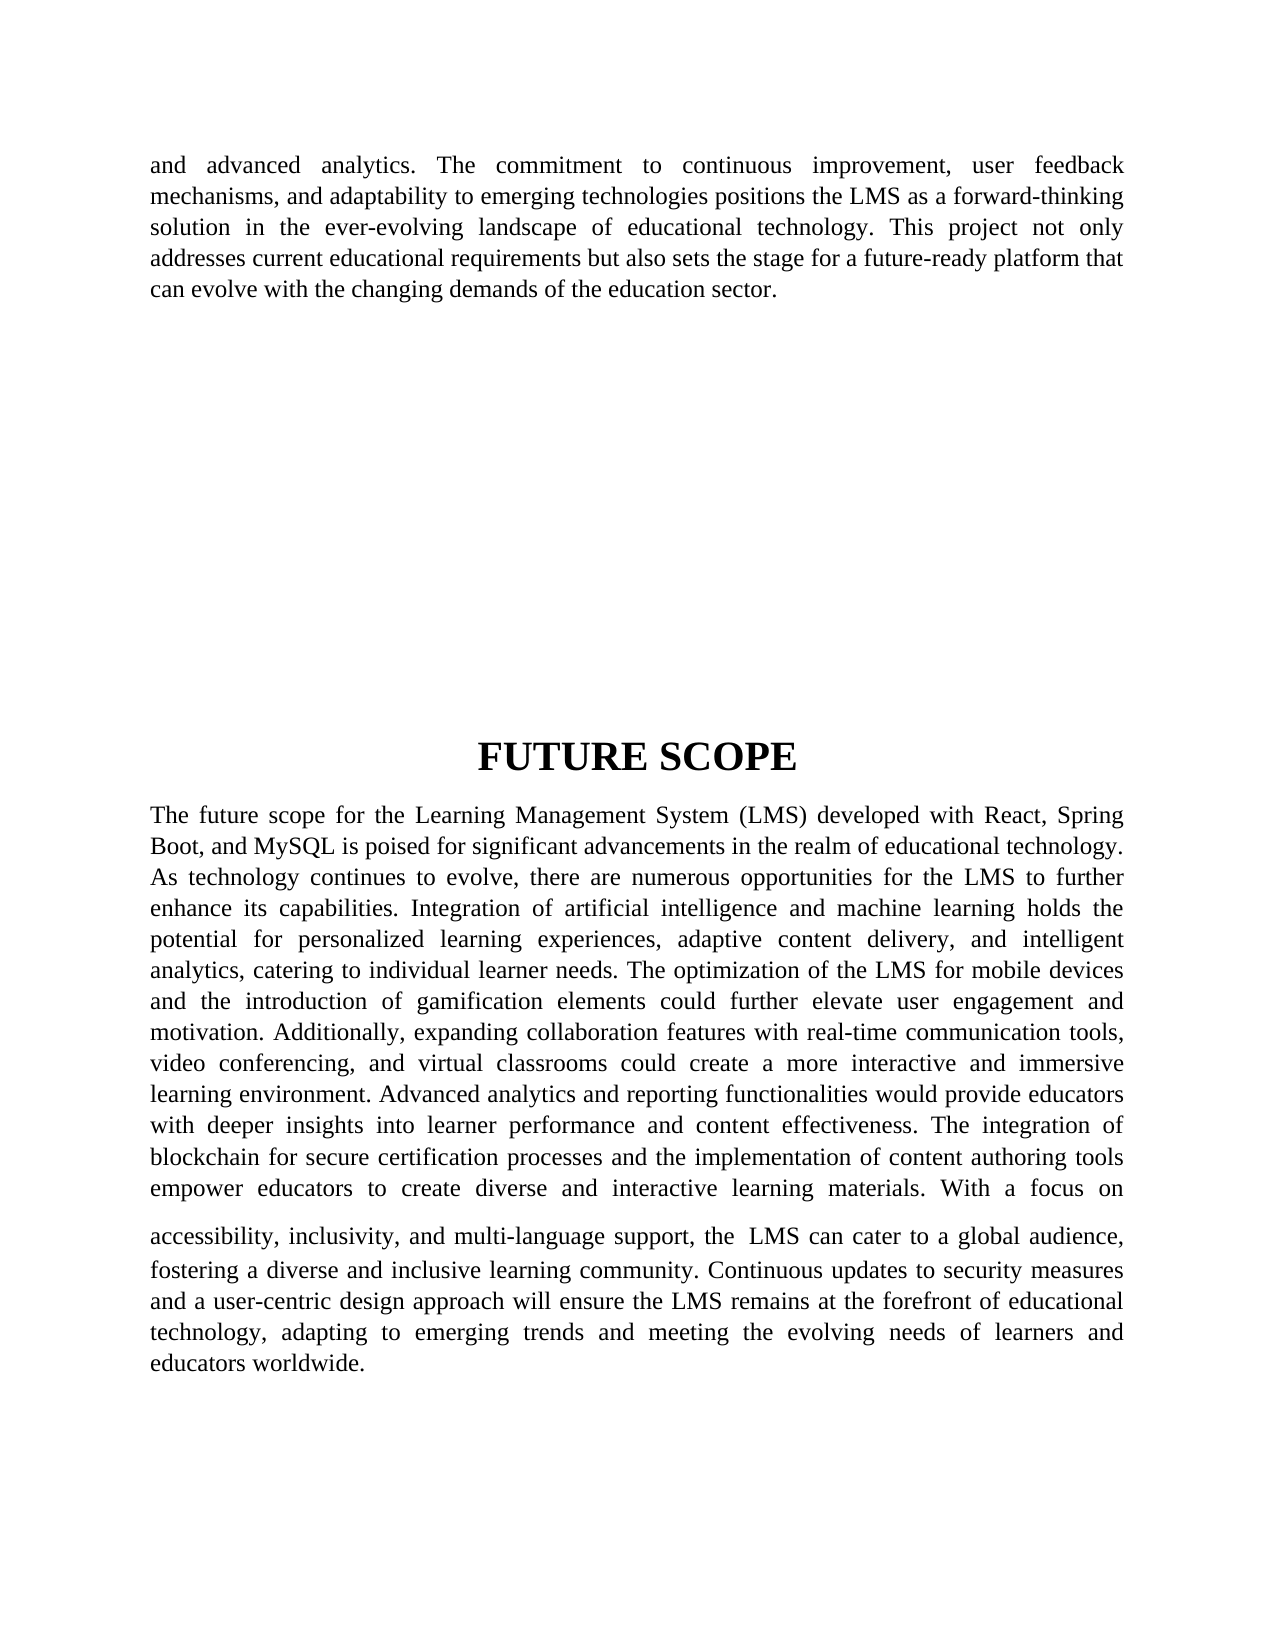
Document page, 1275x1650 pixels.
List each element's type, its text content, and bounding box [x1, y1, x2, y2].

text FUTURE SCOPE [150, 732, 1125, 780]
text The future scope for the Learning Management System (LMS) developed with React, Spring Boot, and MySQL is poised for significant advancements in the realm of educational technology. As technology continues to evolve, there are numerous opportunities for the LMS to further enhance its capabilities. Integration of artificial intelligence and machine learning holds the potential for personalized learning experiences, adaptive content delivery, and intelligent analytics, catering to individual learner needs. The optimization of the LMS for mobile devices and the introduction of gamification elements could further elevate user engagement and motivation. Additionally, expanding collaboration features with real-time communication tools, video conferencing, and virtual classrooms could create a more interactive and immersive learning environment. Advanced analytics and reporting functionalities would provide educators with deeper insights into learner performance and content effectiveness. The integration of blockchain for secure certification processes and the implementation of content authoring tools empower educators to create diverse and interactive learning materials. With a focus on accessibility, inclusivity, and multi-language support, the LMS can cater to a global audience, fostering a diverse and inclusive learning community. Continuous updates to security measures and a user-centric design approach will ensure the LMS remains at the forefront of educational technology, adapting to emerging trends and meeting the evolving needs of learners and educators worldwide. [150, 800, 1125, 1377]
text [150, 150, 1125, 303]
